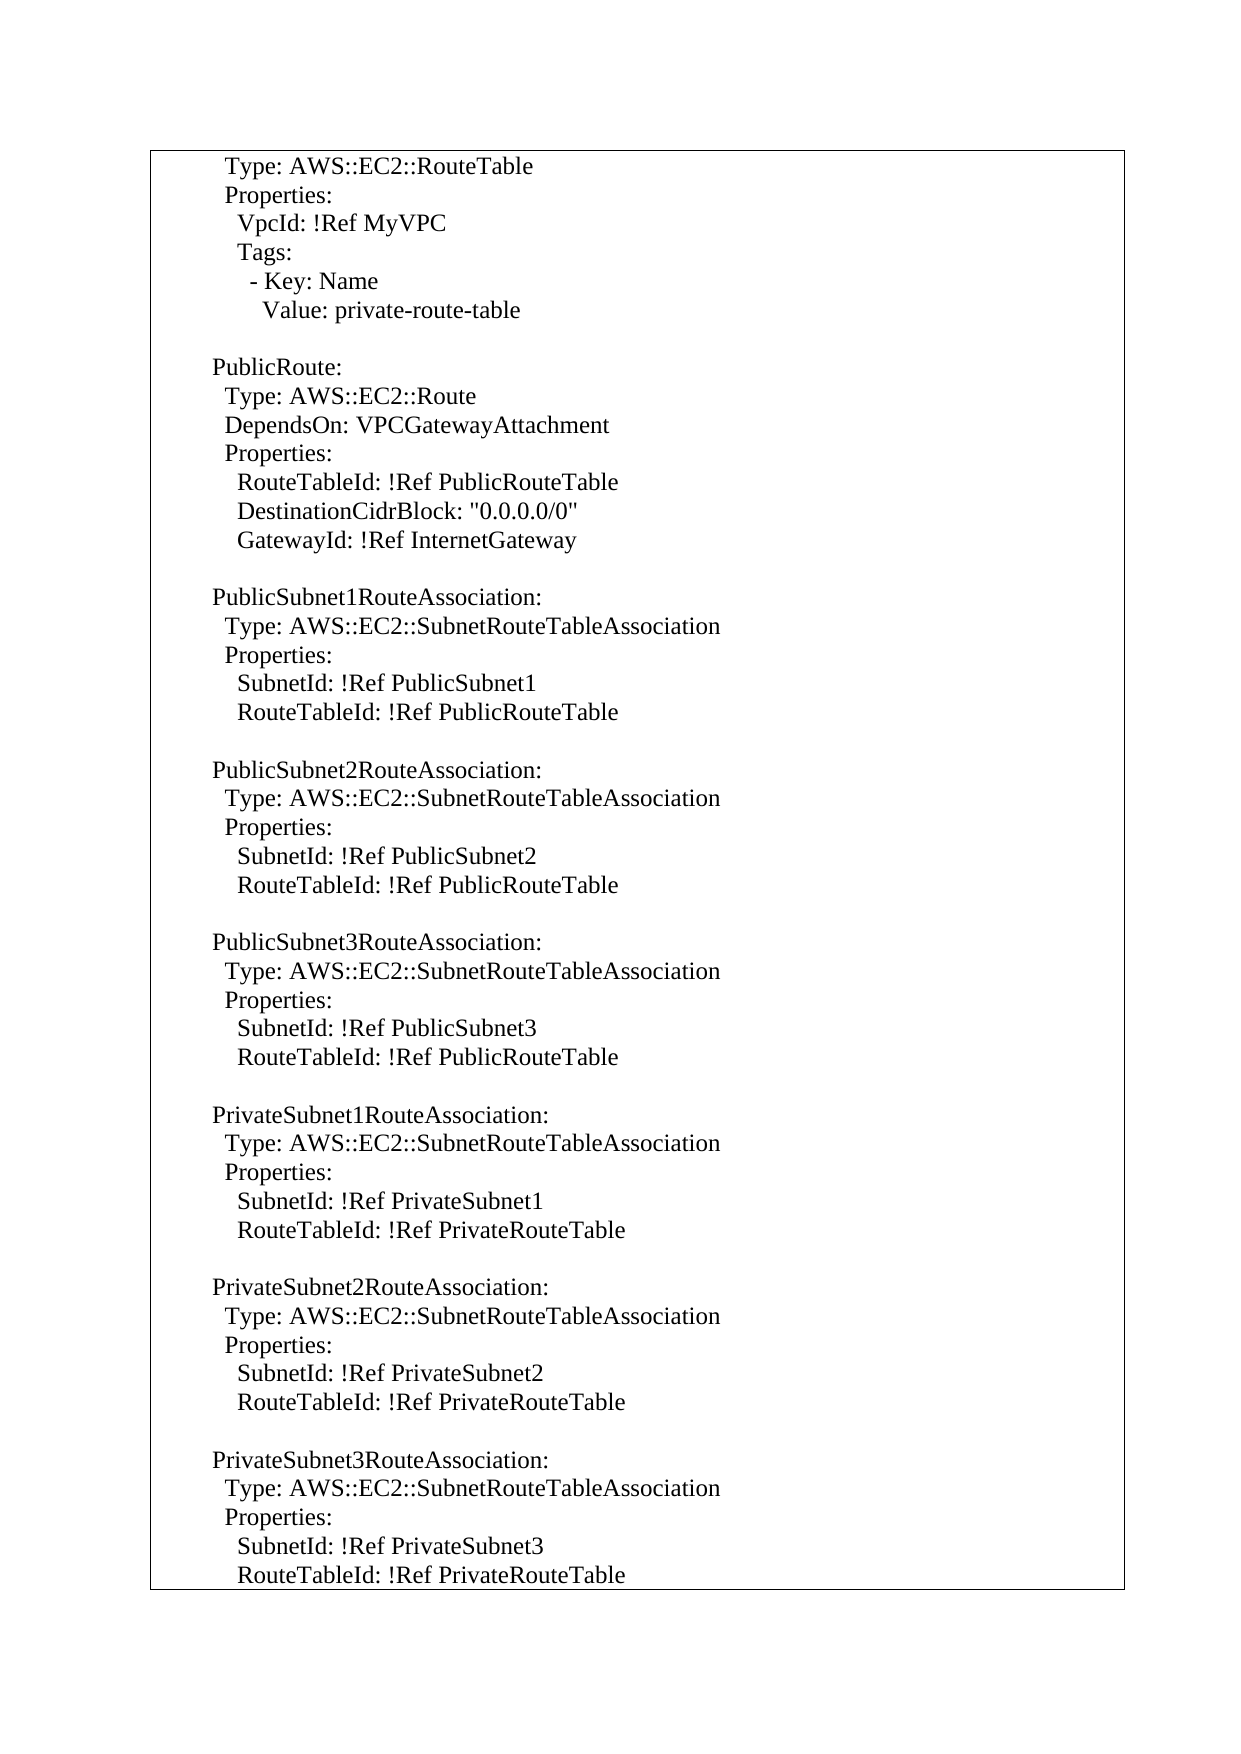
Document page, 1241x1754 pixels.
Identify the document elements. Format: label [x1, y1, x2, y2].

table_header [151, 151, 1124, 1588]
